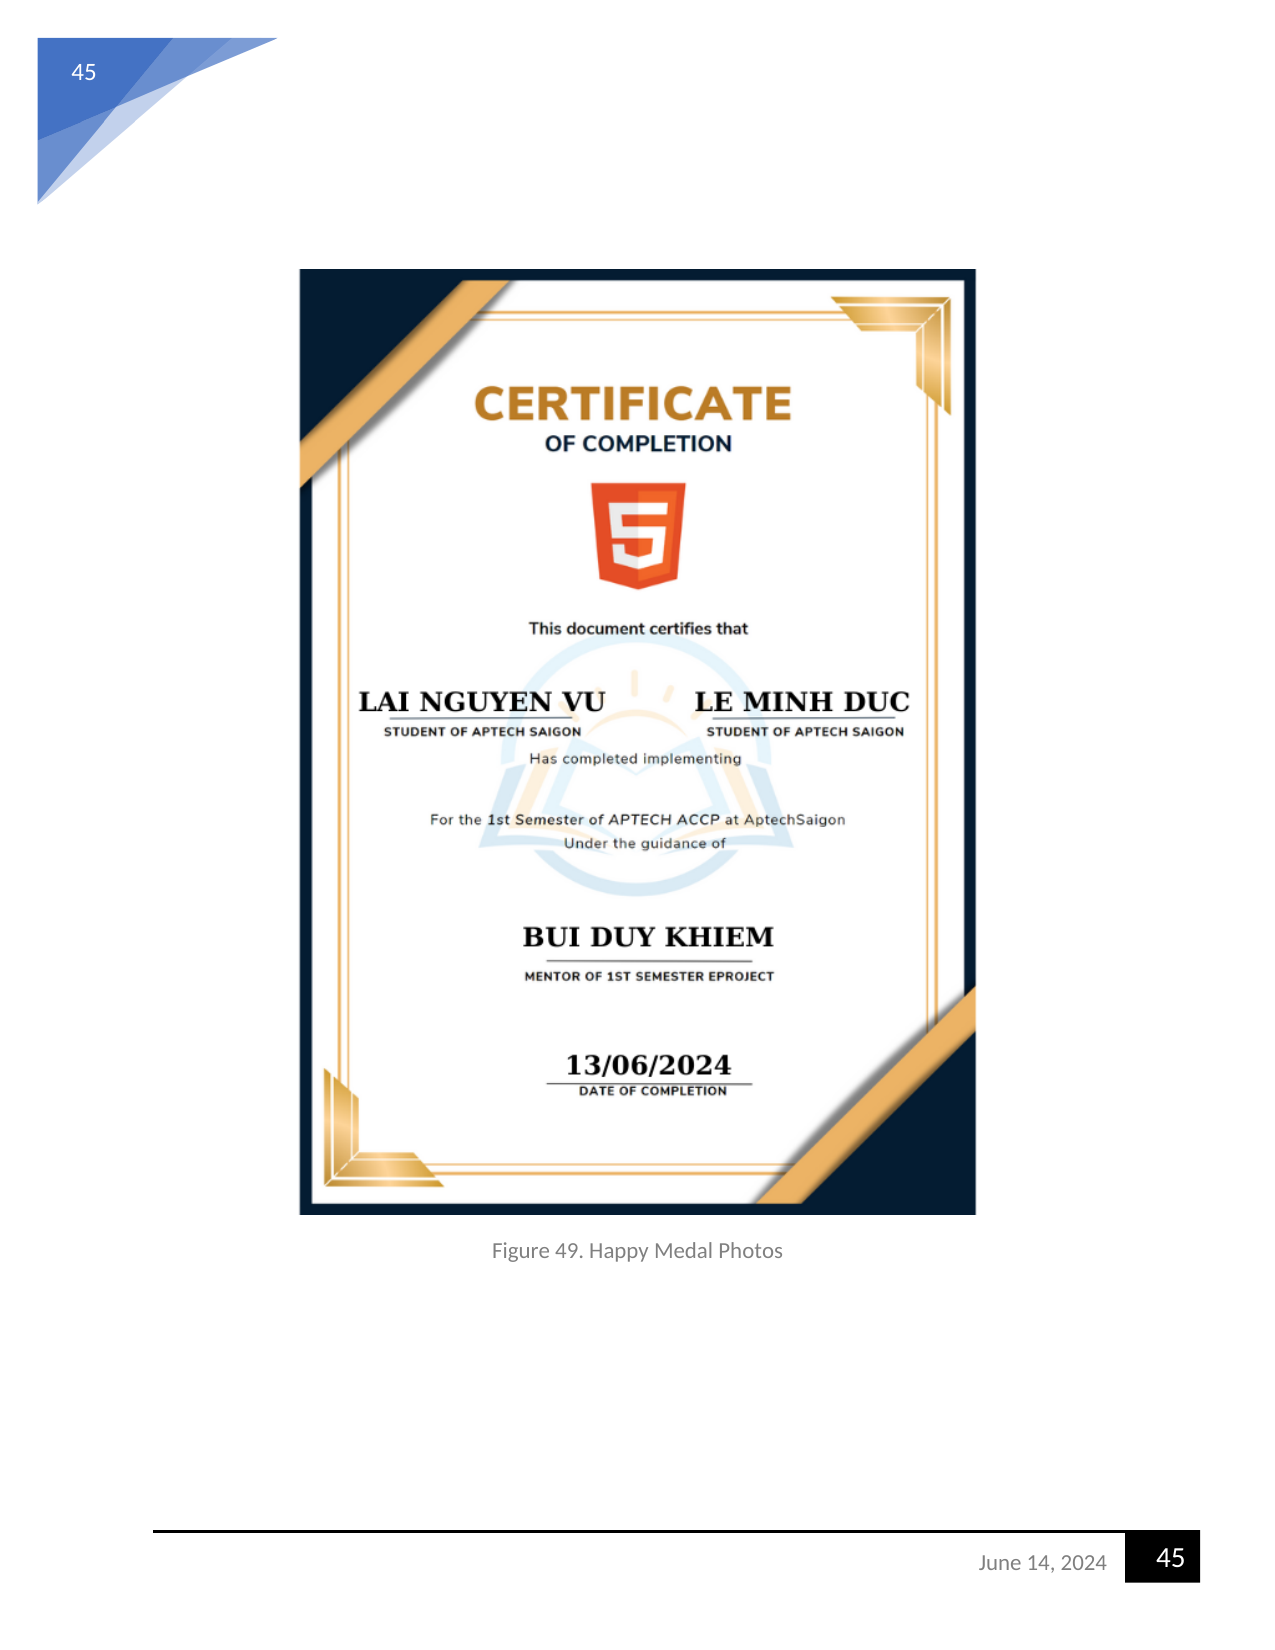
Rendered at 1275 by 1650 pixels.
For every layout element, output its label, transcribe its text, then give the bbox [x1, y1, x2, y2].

picture [0, 269, 1275, 1215]
picture [37, 37, 279, 206]
text Figure 49. Happy Medal Photos [150, 1215, 1125, 1264]
